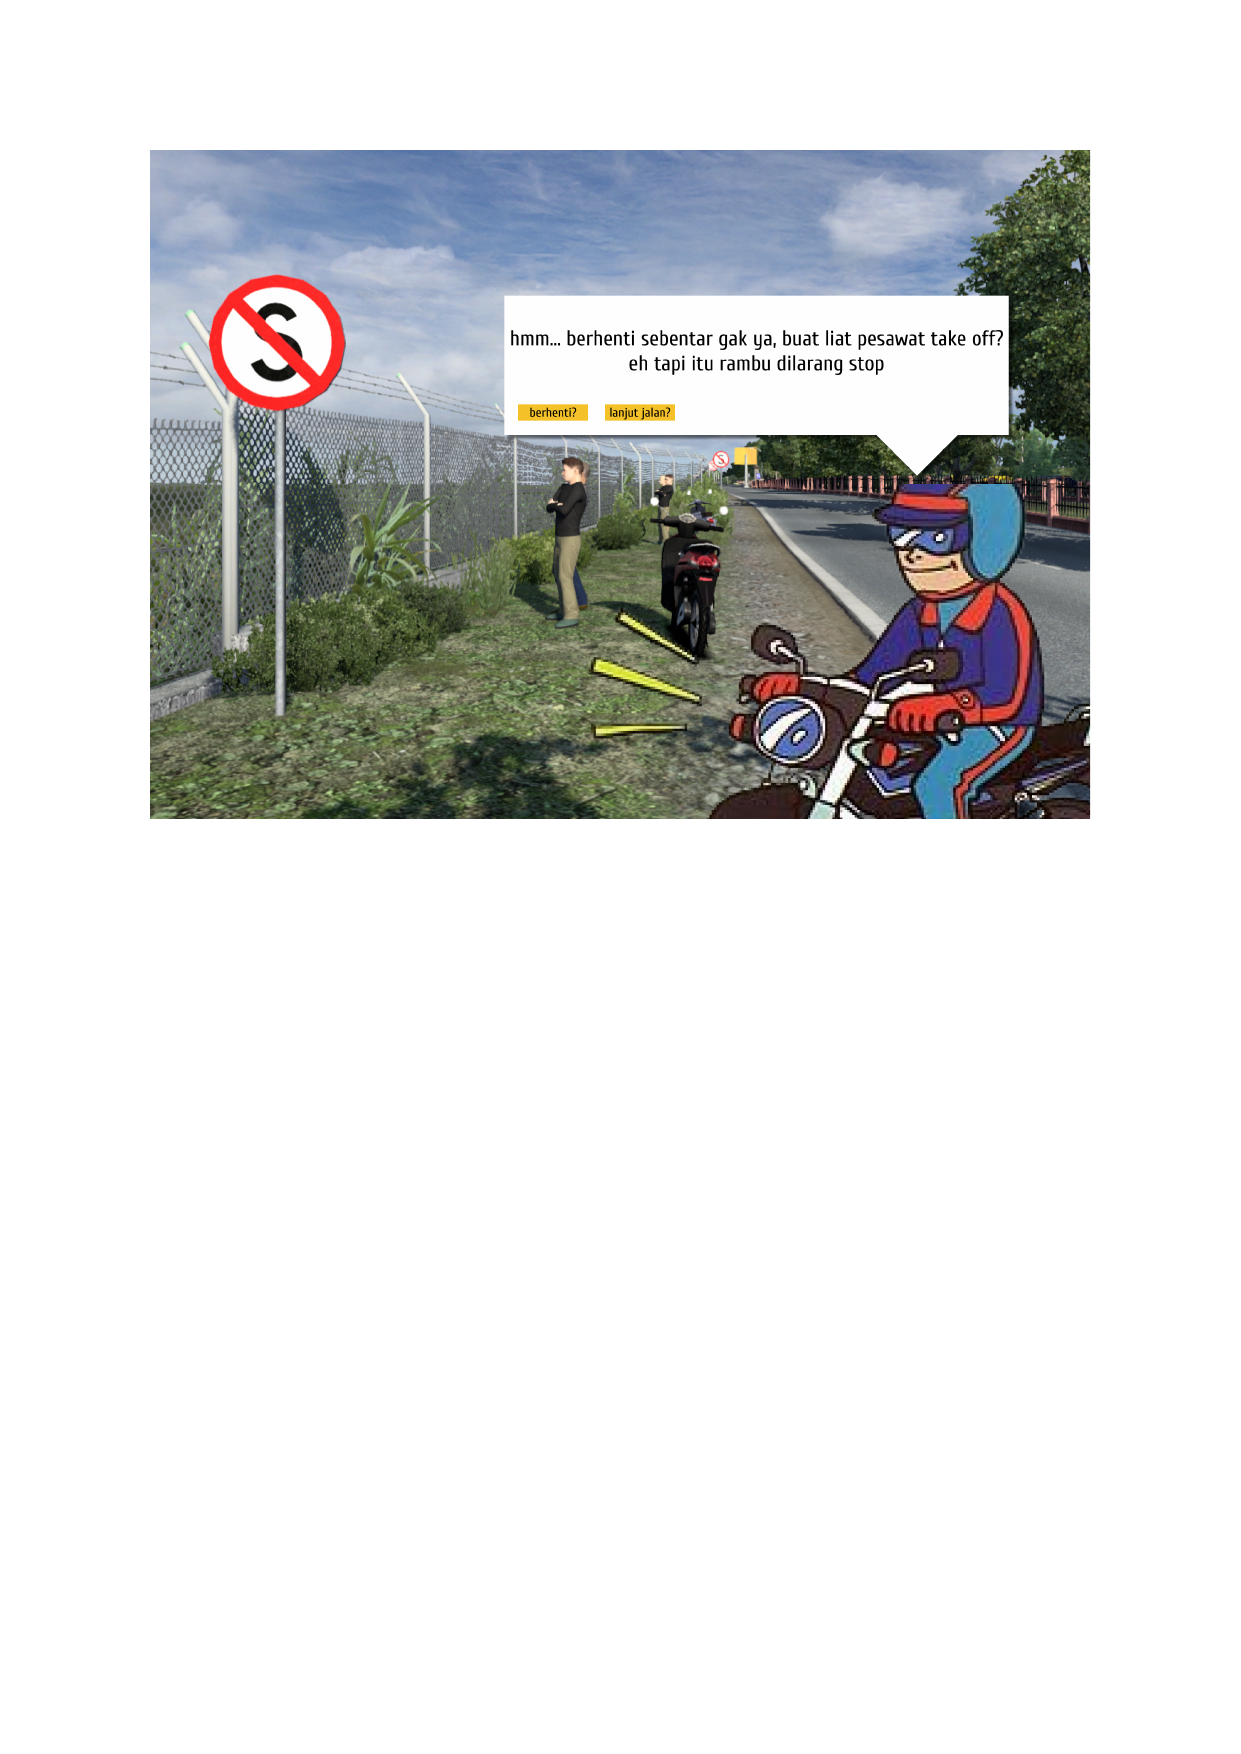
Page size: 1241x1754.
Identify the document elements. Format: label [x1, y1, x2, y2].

picture [150, 150, 1091, 819]
